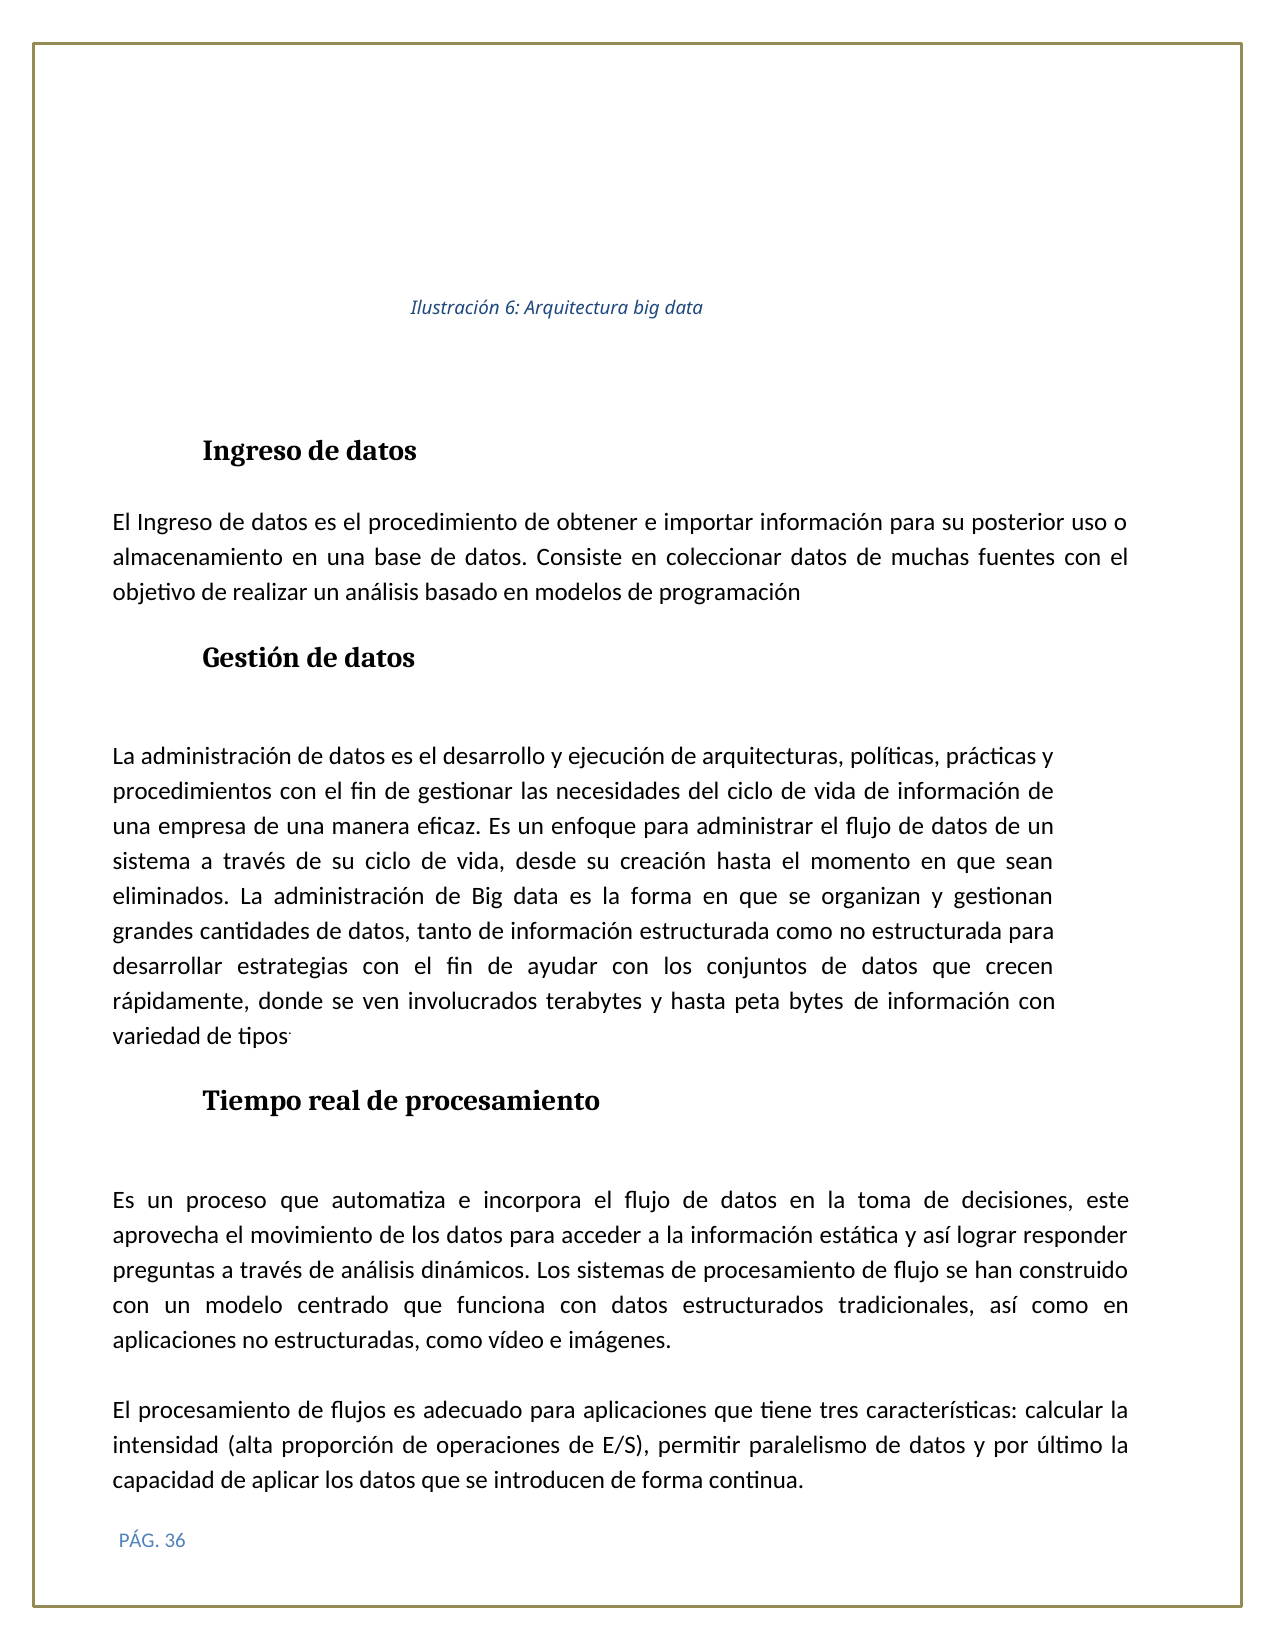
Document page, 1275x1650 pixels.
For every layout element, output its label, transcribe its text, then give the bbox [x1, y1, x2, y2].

text La administración de datos es el desarrollo y ejecución de arquitecturas, políticas, prácticas y procedimientos con el fin de gestionar las necesidades del ciclo de vida de información de una empresa de una manera eficaz. Es un enfoque para administrar el flujo de datos de un sistema a través de su ciclo de vida, desde su creación hasta el momento en que sean eliminados. La administración de Big data es la forma en que se organizan y gestionan grandes cantidades de datos, tanto de información estructurada como no estructurada para desarrollar estrategias con el fin de ayudar con los conjuntos de datos que crecen rápidamente, donde se ven involucrados terabytes y hasta peta bytes de información con variedad de tipos. [112, 740, 1055, 1051]
subtitle Tiempo real de procesamiento [202, 1084, 1162, 1118]
subtitle Gestión de datos [202, 641, 1162, 675]
subtitle Ingreso de datos [202, 434, 1162, 468]
text El Ingreso de datos es el procedimiento de obtener e importar información para su posterior uso o almacenamiento en una base de datos. Consiste en coleccionar datos de muchas fuentes con el objetivo de realizar un análisis basado en modelos de programación [112, 506, 1129, 606]
text Es un proceso que automatiza e incorpora el flujo de datos en la toma de decisiones, este aprovecha el movimiento de los datos para acceder a la información estática y así lograr responder preguntas a través de análisis dinámicos. Los sistemas de procesamiento de flujo se han construido con un modelo centrado que funciona con datos estructurados tradicionales, así como en aplicaciones no estructuradas, como vídeo e imágenes. [112, 1184, 1130, 1354]
text El procesamiento de flujos es adecuado para aplicaciones que tiene tres características: calcular la intensidad (alta proporción de operaciones de E/S), permitir paralelismo de datos y por último la capacidad de aplicar los datos que se introducen de forma continua. [112, 1394, 1130, 1494]
